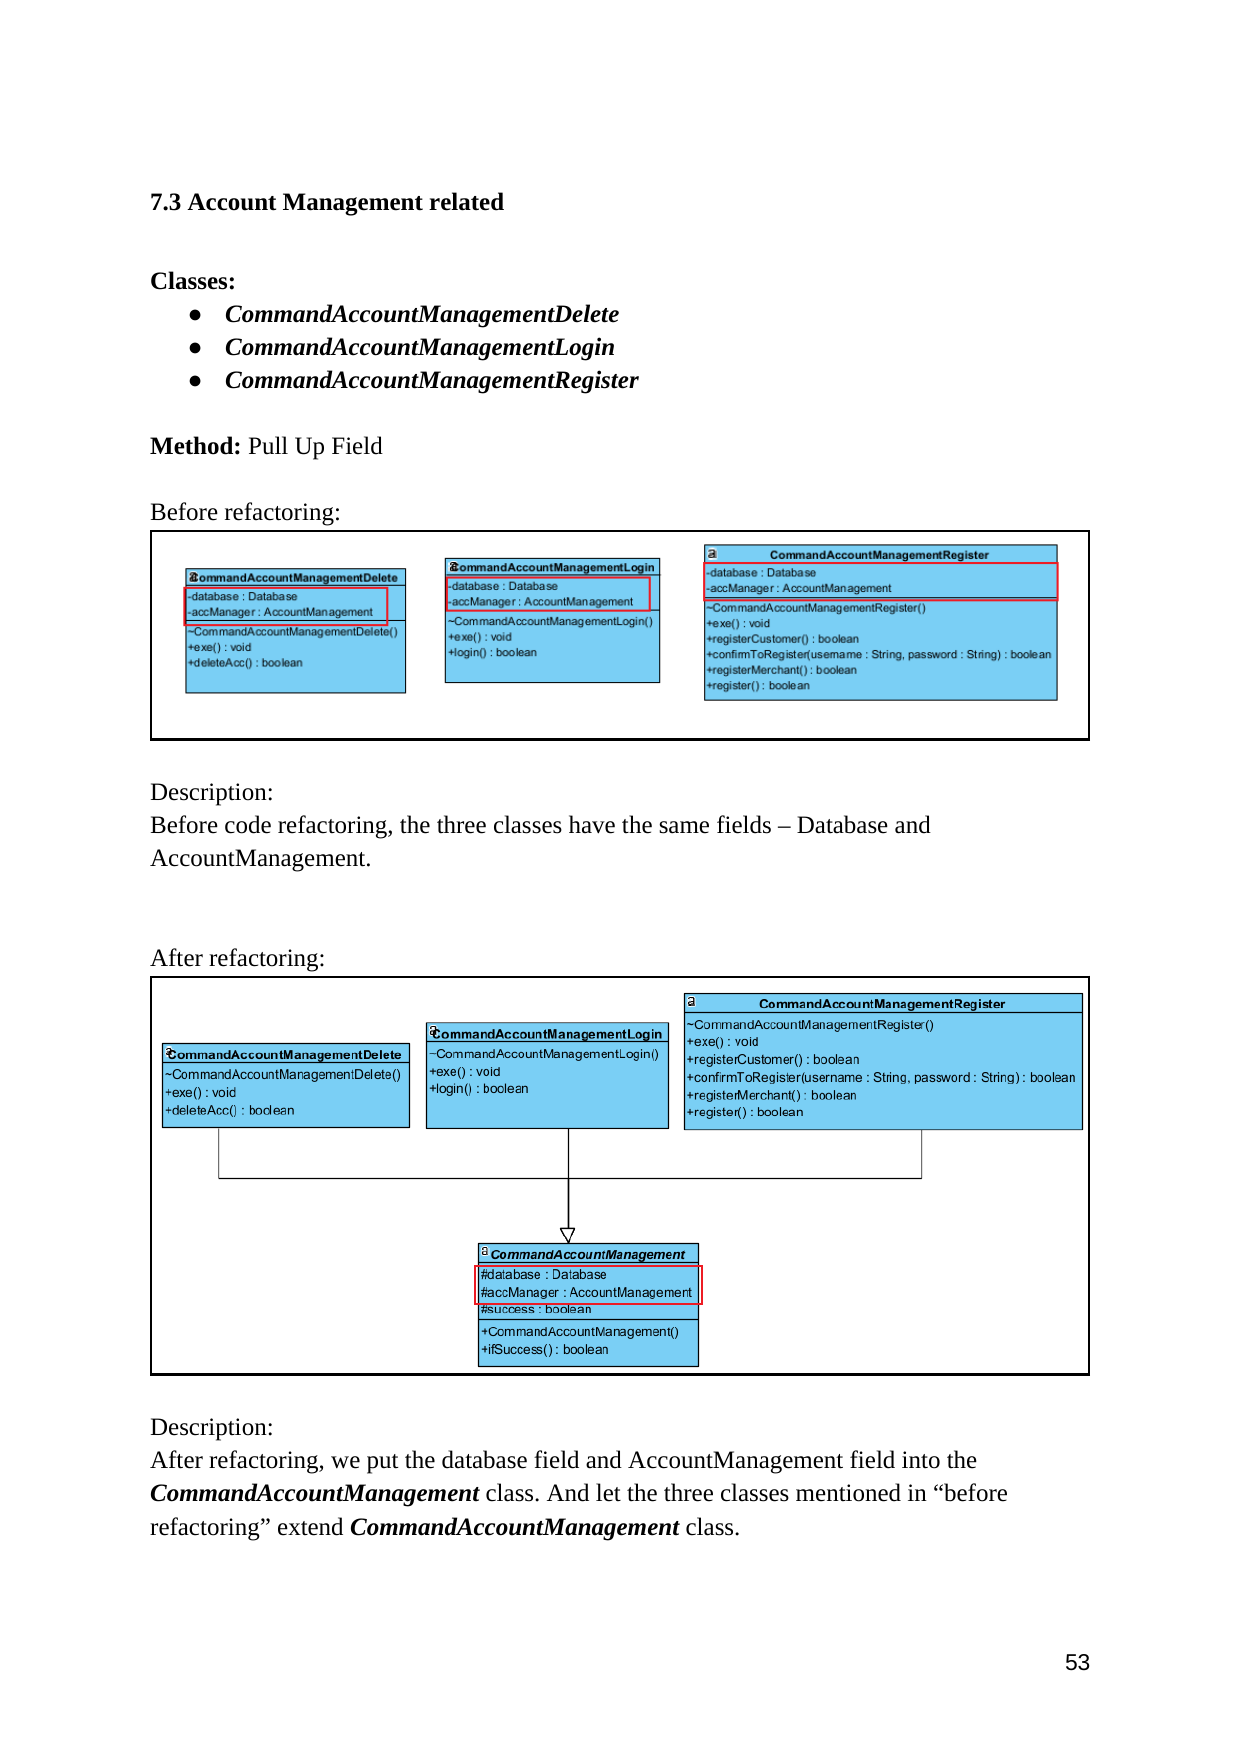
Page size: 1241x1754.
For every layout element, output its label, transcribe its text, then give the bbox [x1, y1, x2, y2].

picture [152, 532, 1088, 738]
text Before refactoring: [150, 497, 1090, 526]
text Method: Pull Up Field [150, 431, 1090, 460]
text Description: [150, 777, 1090, 806]
list CommandAccountManagementLogin [187, 332, 1090, 361]
list CommandAccountManagementRegister [187, 365, 1090, 394]
subtitle 7.3 Account Management related [150, 187, 1090, 216]
picture [152, 978, 1088, 1373]
text Classes: [150, 266, 1090, 295]
text After refactoring, we put the database field and AccountManagement field into the CommandAccountManagement class. And let the three classes mentioned in “before refactoring” extend CommandAccountManagement class. [150, 1446, 1090, 1540]
text Description: [150, 1412, 1090, 1441]
text After refactoring: [150, 943, 1090, 971]
list CommandAccountManagementDelete [187, 299, 1090, 328]
text Before code refactoring, the three classes have the same fields – Database and AccountManagement. [150, 811, 1090, 872]
